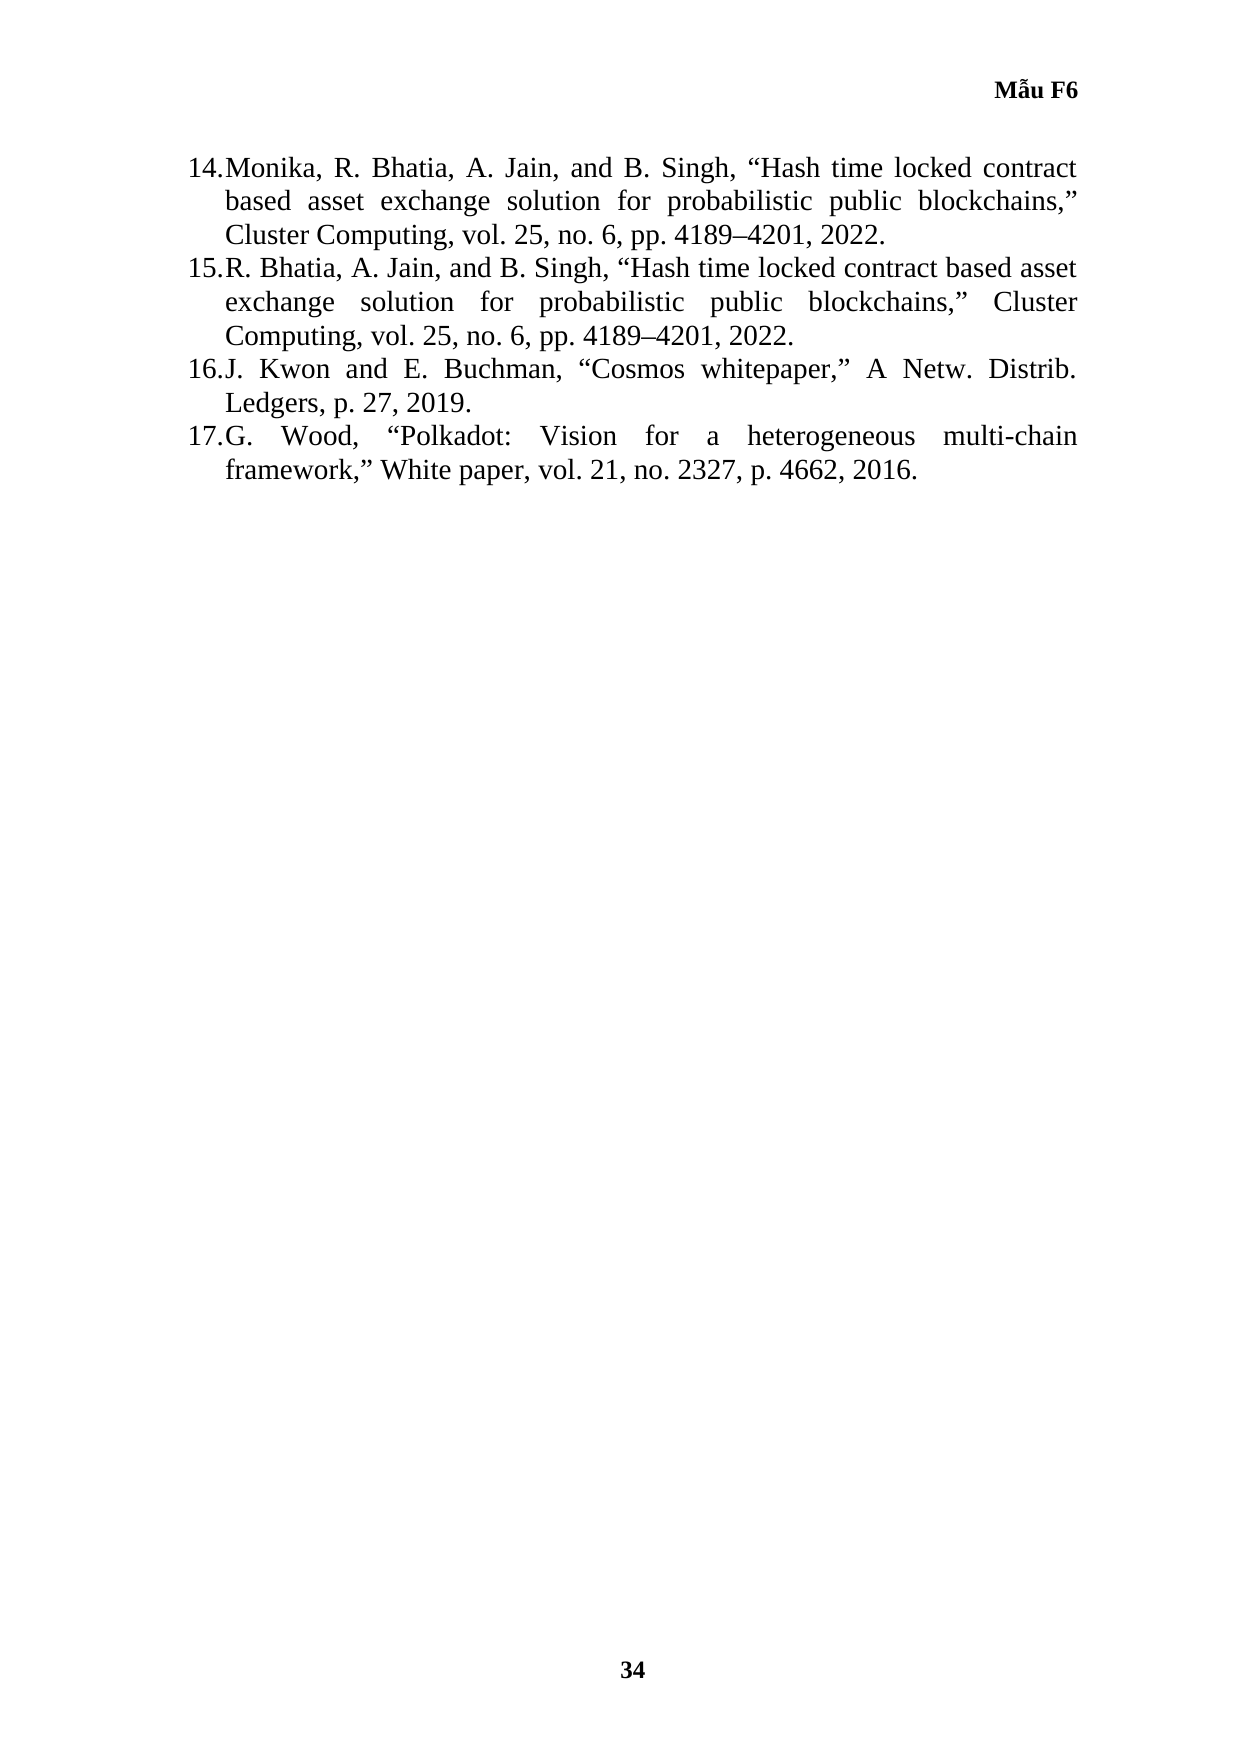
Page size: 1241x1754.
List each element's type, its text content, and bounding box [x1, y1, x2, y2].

list J. Kwon and E. Buchman, “Cosmos whitepaper,” A Netw. Distrib. Ledgers, p. 27, 2019. [187, 351, 1078, 418]
list R. Bhatia, A. Jain, and B. Singh, “Hash time locked contract based asset exchange solution for probabilistic public blockchains,” Cluster Computing, vol. 25, no. 6, pp. 4189–4201, 2022. [187, 251, 1078, 351]
list Monika, R. Bhatia, A. Jain, and B. Singh, “Hash time locked contract based asset exchange solution for probabilistic public blockchains,” Cluster Computing, vol. 25, no. 6, pp. 4189–4201, 2022. [187, 150, 1078, 251]
list G. Wood, “Polkadot: Vision for a heterogeneous multi-chain framework,” White paper, vol. 21, no. 2327, p. 4662, 2016. [187, 418, 1078, 485]
